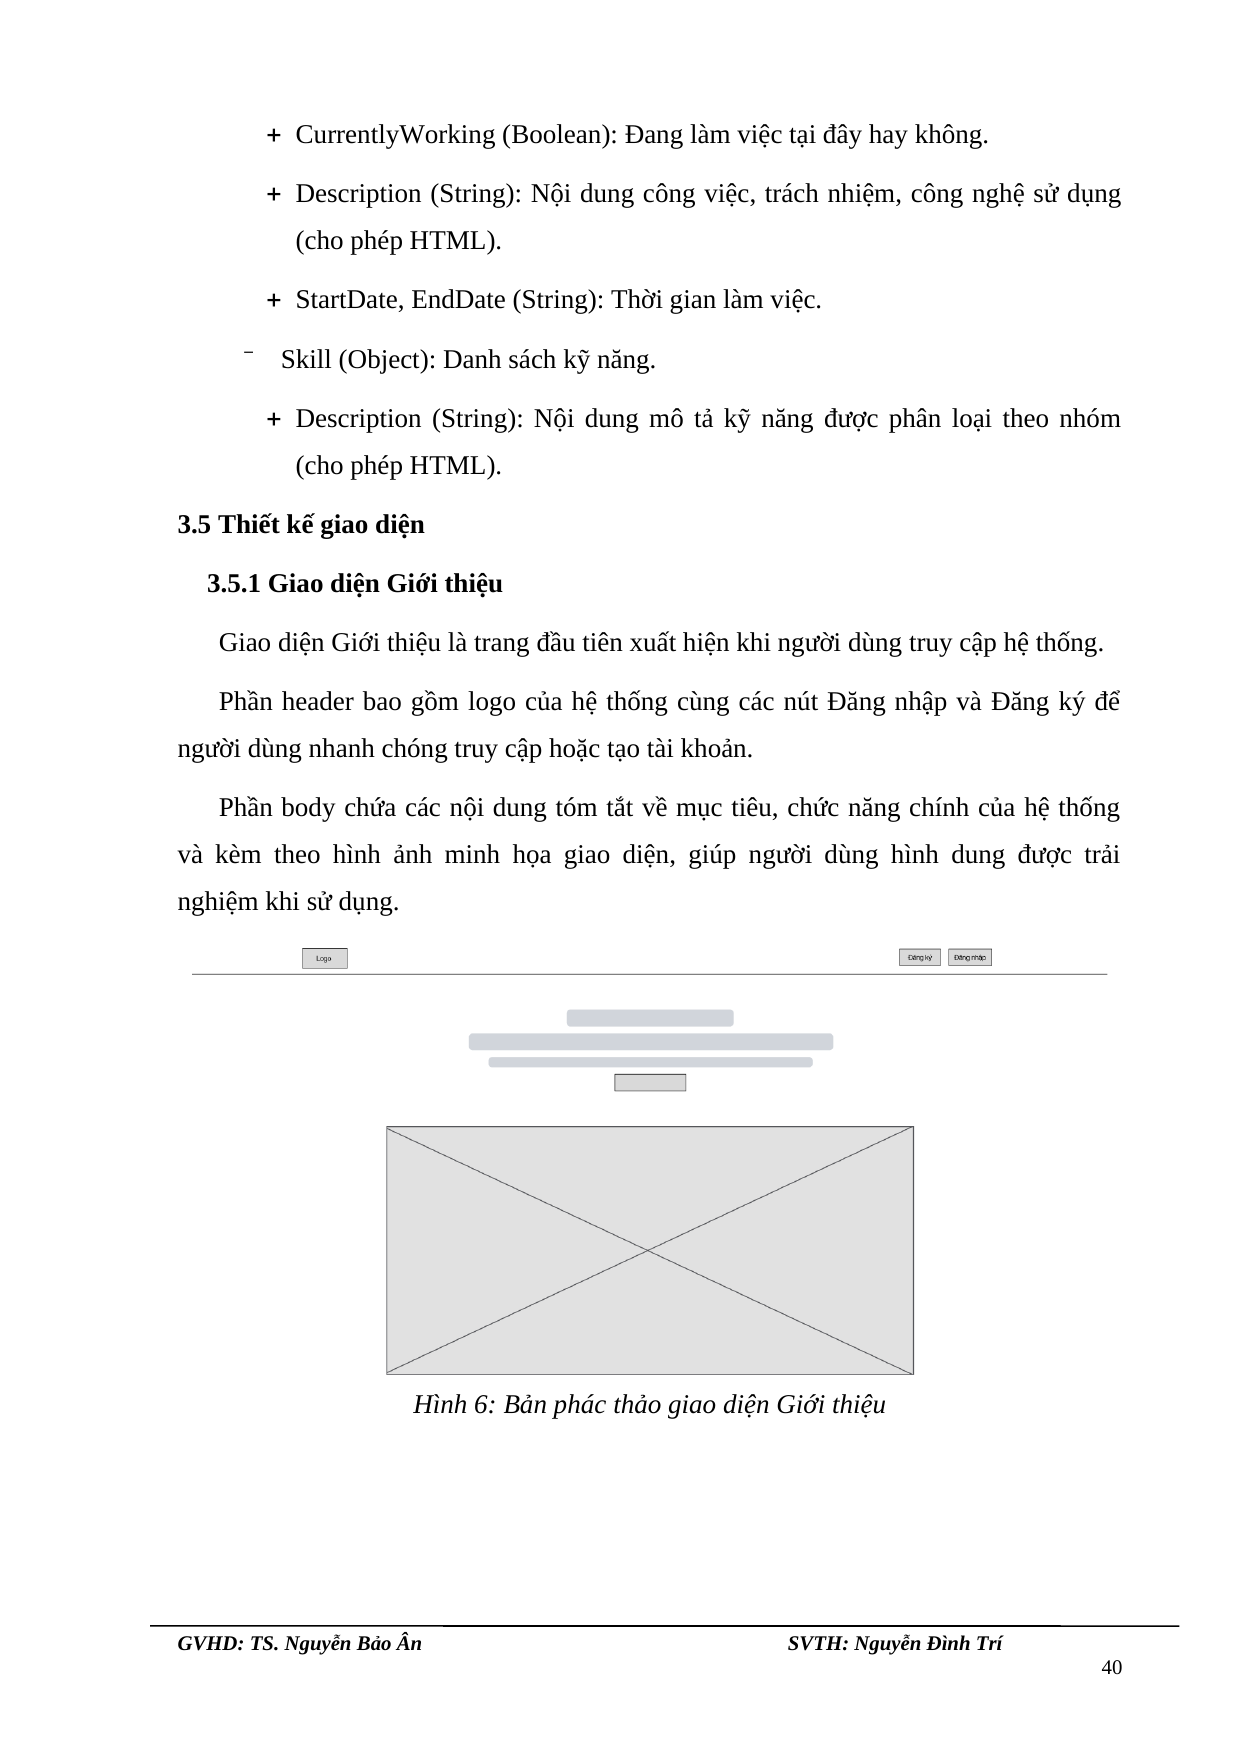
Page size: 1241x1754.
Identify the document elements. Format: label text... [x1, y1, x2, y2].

subtitle Thiết kế giao diện [177, 508, 1122, 539]
text Hình 6: Bản phác thảo giao diện Giới thiệu [177, 1388, 1122, 1419]
list Description (String): Nội dung mô tả kỹ năng được phân loại theo nhóm (cho phép HTML). [266, 402, 1122, 480]
text Giao diện Giới thiệu là trang đầu tiên xuất hiện khi người dùng truy cập hệ thống. [177, 626, 1122, 657]
text Phần body chứa các nội dung tóm tắt về mục tiêu, chức năng chính của hệ thống và kèm theo hình ảnh minh họa giao diện, giúp người dùng hình dung được trải nghiệm khi sử dụng. [177, 791, 1122, 916]
list StartDate, EndDate (String): Thời gian làm việc. [266, 283, 1122, 315]
picture [192, 943, 1108, 1376]
list Skill (Object): Danh sách kỹ năng. [243, 343, 1122, 374]
text Phần header bao gồm logo của hệ thống cùng các nút Đăng nhập và Đăng ký để người dùng nhanh chóng truy cập hoặc tạo tài khoản. [177, 685, 1122, 763]
subtitle Giao diện Giới thiệu [207, 567, 1122, 598]
list CurrentlyWorking (Boolean): Đang làm việc tại đây hay không. [266, 118, 1122, 149]
list Description (String): Nội dung công việc, trách nhiệm, công nghệ sử dụng (cho phép HTML). [266, 177, 1122, 255]
